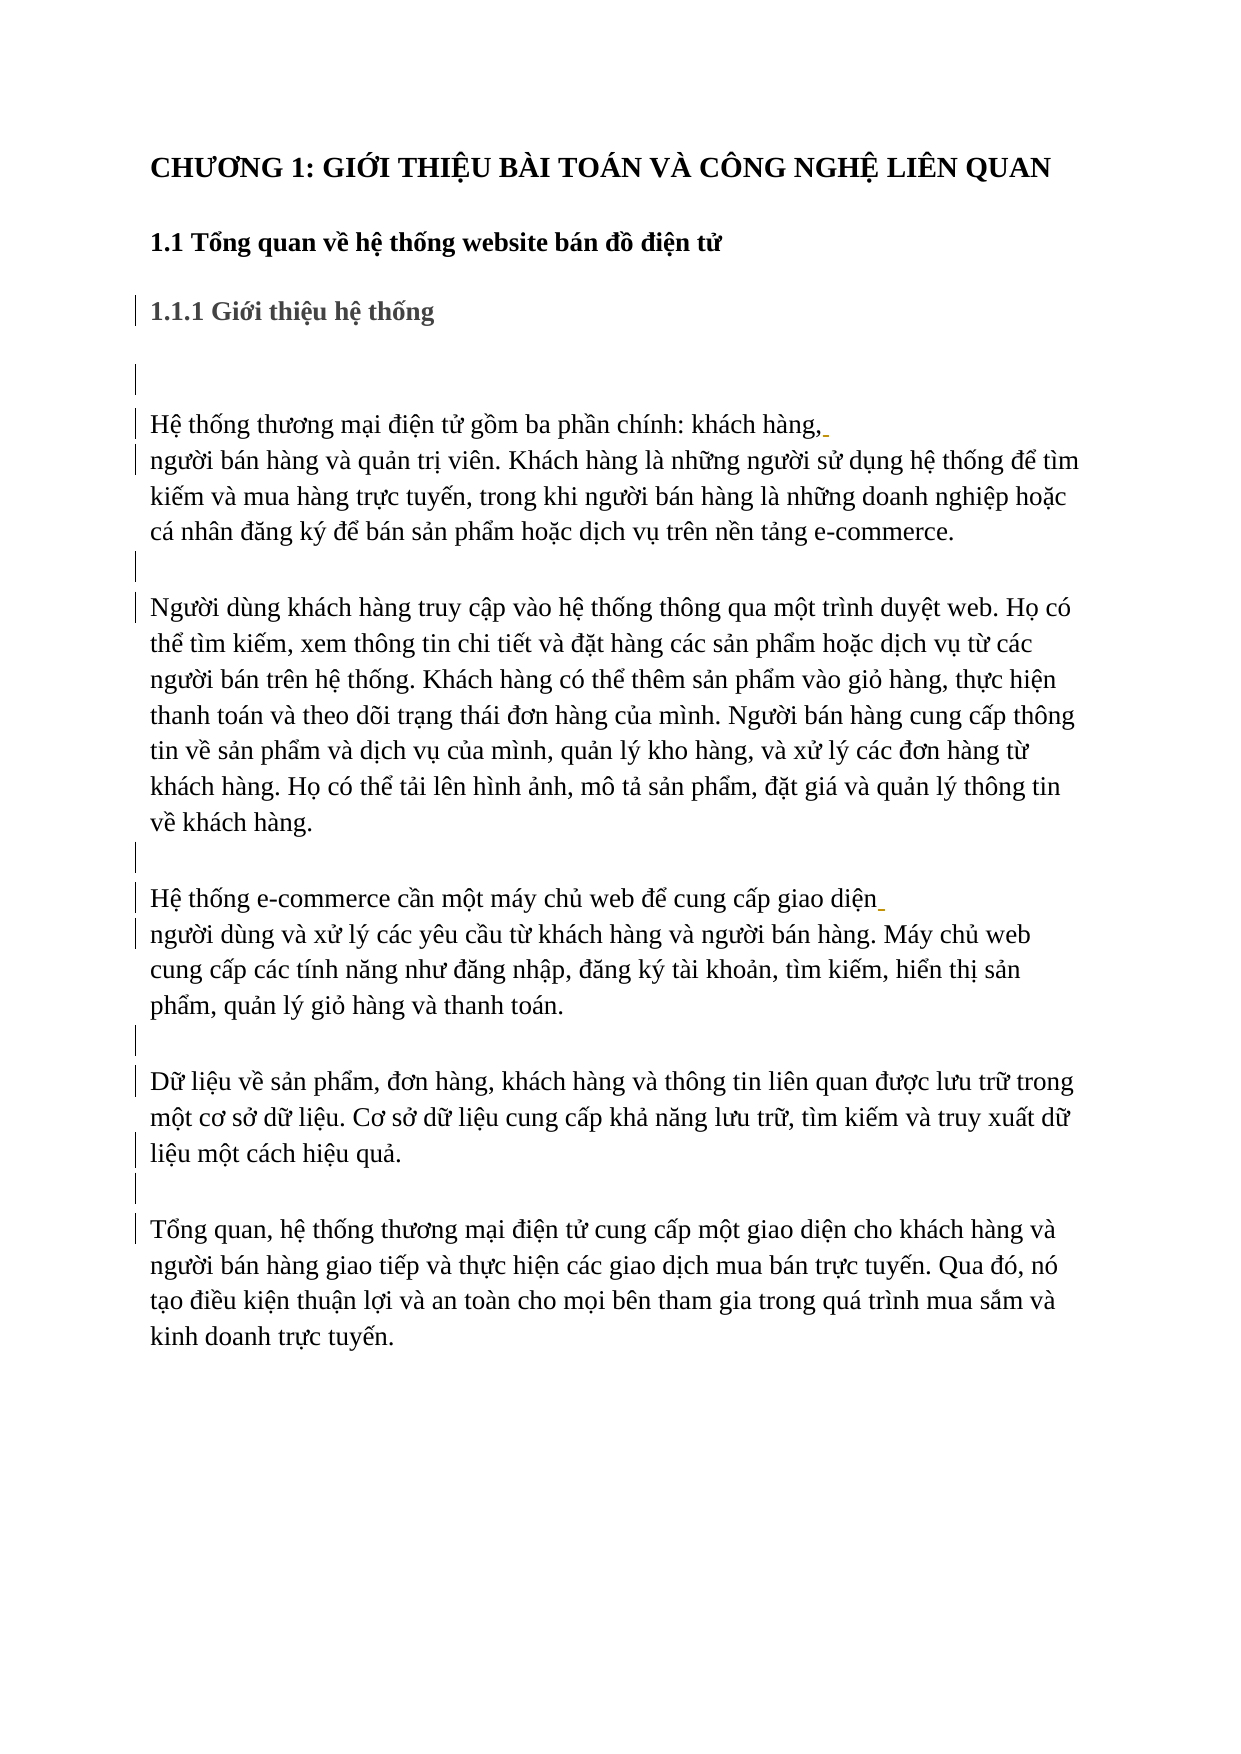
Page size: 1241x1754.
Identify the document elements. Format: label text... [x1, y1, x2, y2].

text người dùng và xử lý các yêu cầu từ khách hàng và người bán hàng. Máy chủ web cung cấp các tính năng như đăng nhập, đăng ký tài khoản, tìm kiếm, hiển thị sản phẩm, quản lý giỏ hàng và thanh toán. [150, 918, 1090, 1020]
text Người dùng khách hàng truy cập vào hệ thống thông qua một trình duyệt web. Họ có thể tìm kiếm, xem thông tin chi tiết và đặt hàng các sản phẩm hoặc dịch vụ từ các người bán trên hệ thống. Khách hàng có thể thêm sản phẩm vào giỏ hàng, thực hiện thanh toán và theo dõi trạng thái đơn hàng của mình. Người bán hàng cung cấp thông tin về sản phẩm và dịch vụ của mình, quản lý kho hàng, và xử lý các đơn hàng từ khách hàng. Họ có thể tải lên hình ảnh, mô tả sản phẩm, đặt giá và quản lý thông tin về khách hàng. [150, 592, 1090, 837]
text Tổng quan, hệ thống thương mại điện tử cung cấp một giao diện cho khách hàng và người bán hàng giao tiếp và thực hiện các giao dịch mua bán trực tuyến. Qua đó, nó tạo điều kiện thuận lợi và an toàn cho mọi bên tham gia trong quá trình mua sắm và kinh doanh trực tuyến. [150, 1213, 1090, 1351]
text Hệ thống thương mại điện tử gồm ba phần chính: khách hàng, [150, 408, 1090, 439]
subtitle CHƯƠNG 1: GIỚI THIỆU BÀI TOÁN VÀ CÔNG NGHỆ LIÊN QUAN [150, 150, 1090, 183]
subtitle 1.1.1 Giới thiệu hệ thống [150, 295, 1090, 326]
text người bán hàng và quản trị viên. Khách hàng là những người sử dụng hệ thống để tìm kiếm và mua hàng trực tuyến, trong khi người bán hàng là những doanh nghiệp hoặc cá nhân đăng ký để bán sản phẩm hoặc dịch vụ trên nền tảng e-commerce. [150, 444, 1090, 547]
text Hệ thống e-commerce cần một máy chủ web để cung cấp giao diện [150, 882, 1090, 913]
text Dữ liệu về sản phẩm, đơn hàng, khách hàng và thông tin liên quan được lưu trữ trong một cơ sở dữ liệu. Cơ sở dữ liệu cung cấp khả năng lưu trữ, tìm kiếm và truy xuất dữ liệu một cách hiệu quả. [150, 1065, 1090, 1168]
subtitle 1.1 Tổng quan về hệ thống website bán đồ điện tử [150, 226, 1090, 257]
